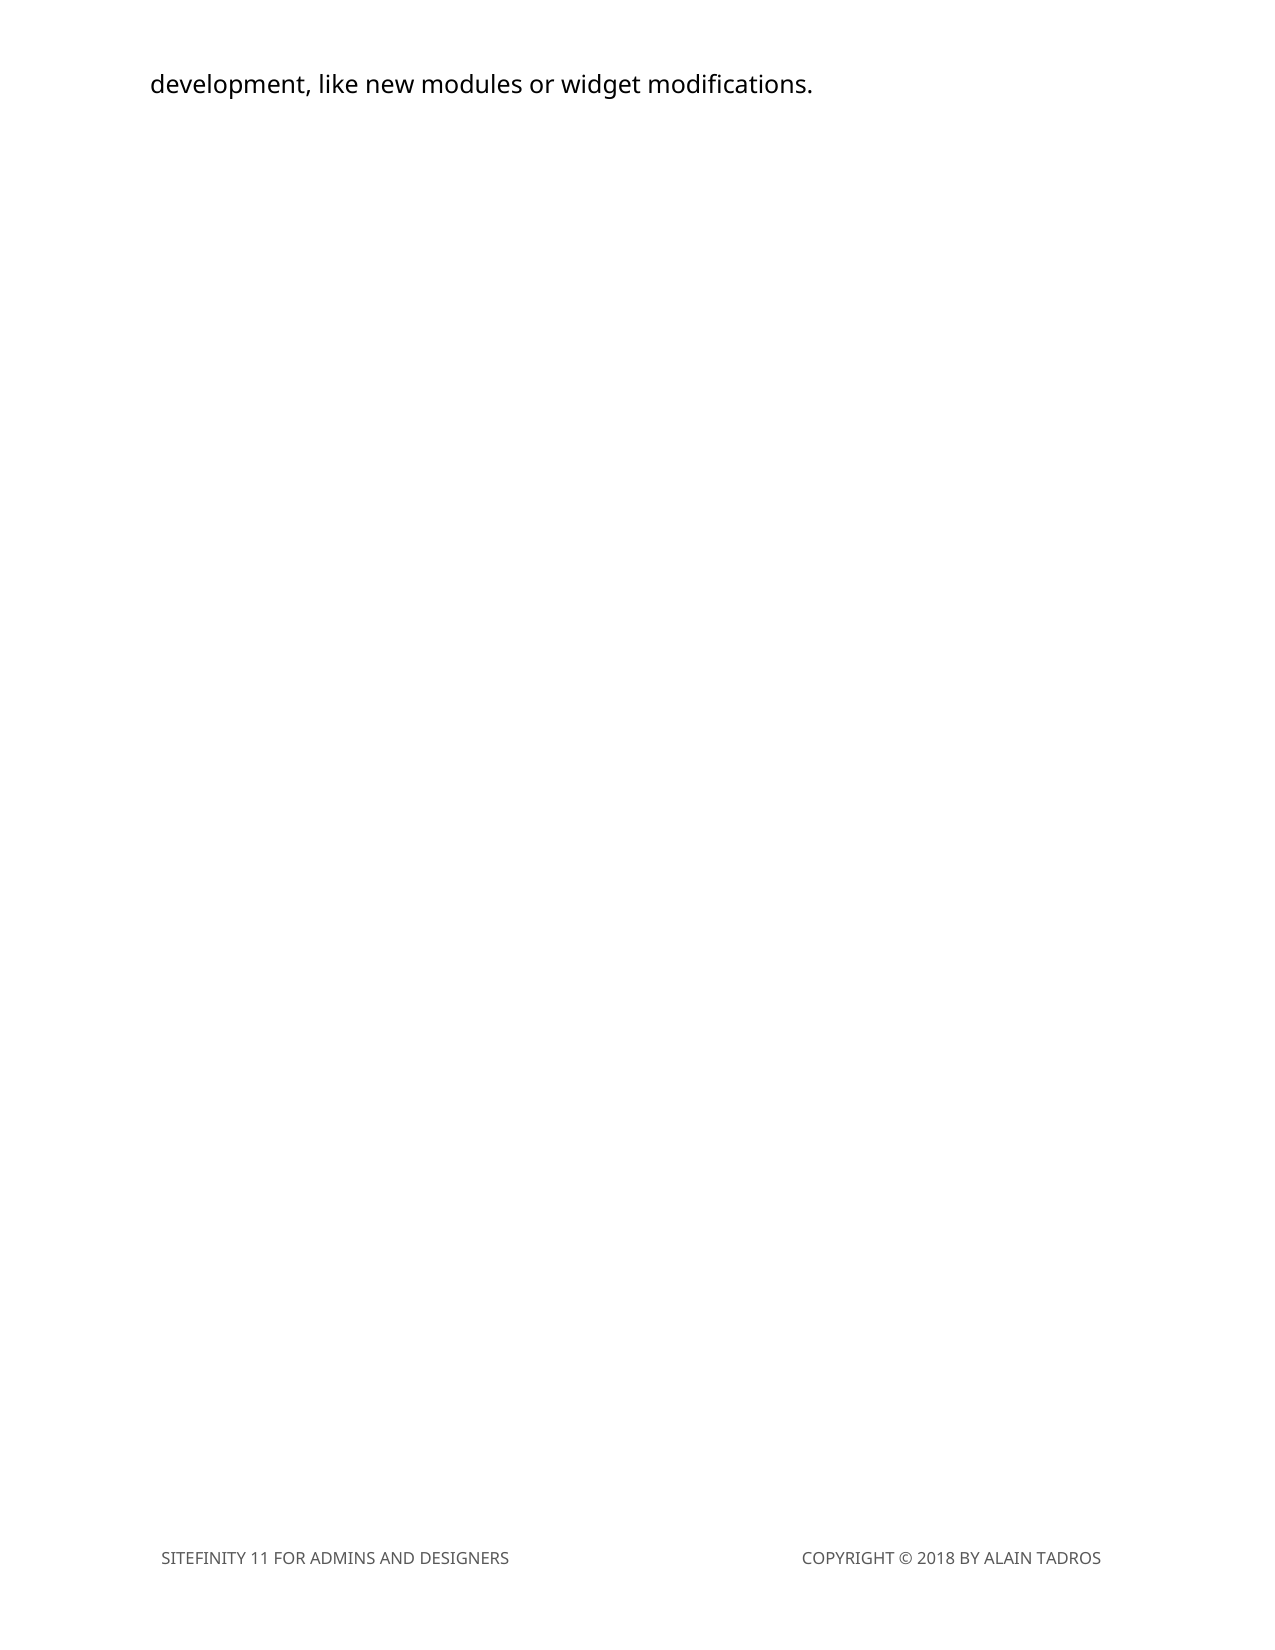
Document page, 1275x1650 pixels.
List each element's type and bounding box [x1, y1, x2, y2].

text [150, 67, 1122, 101]
